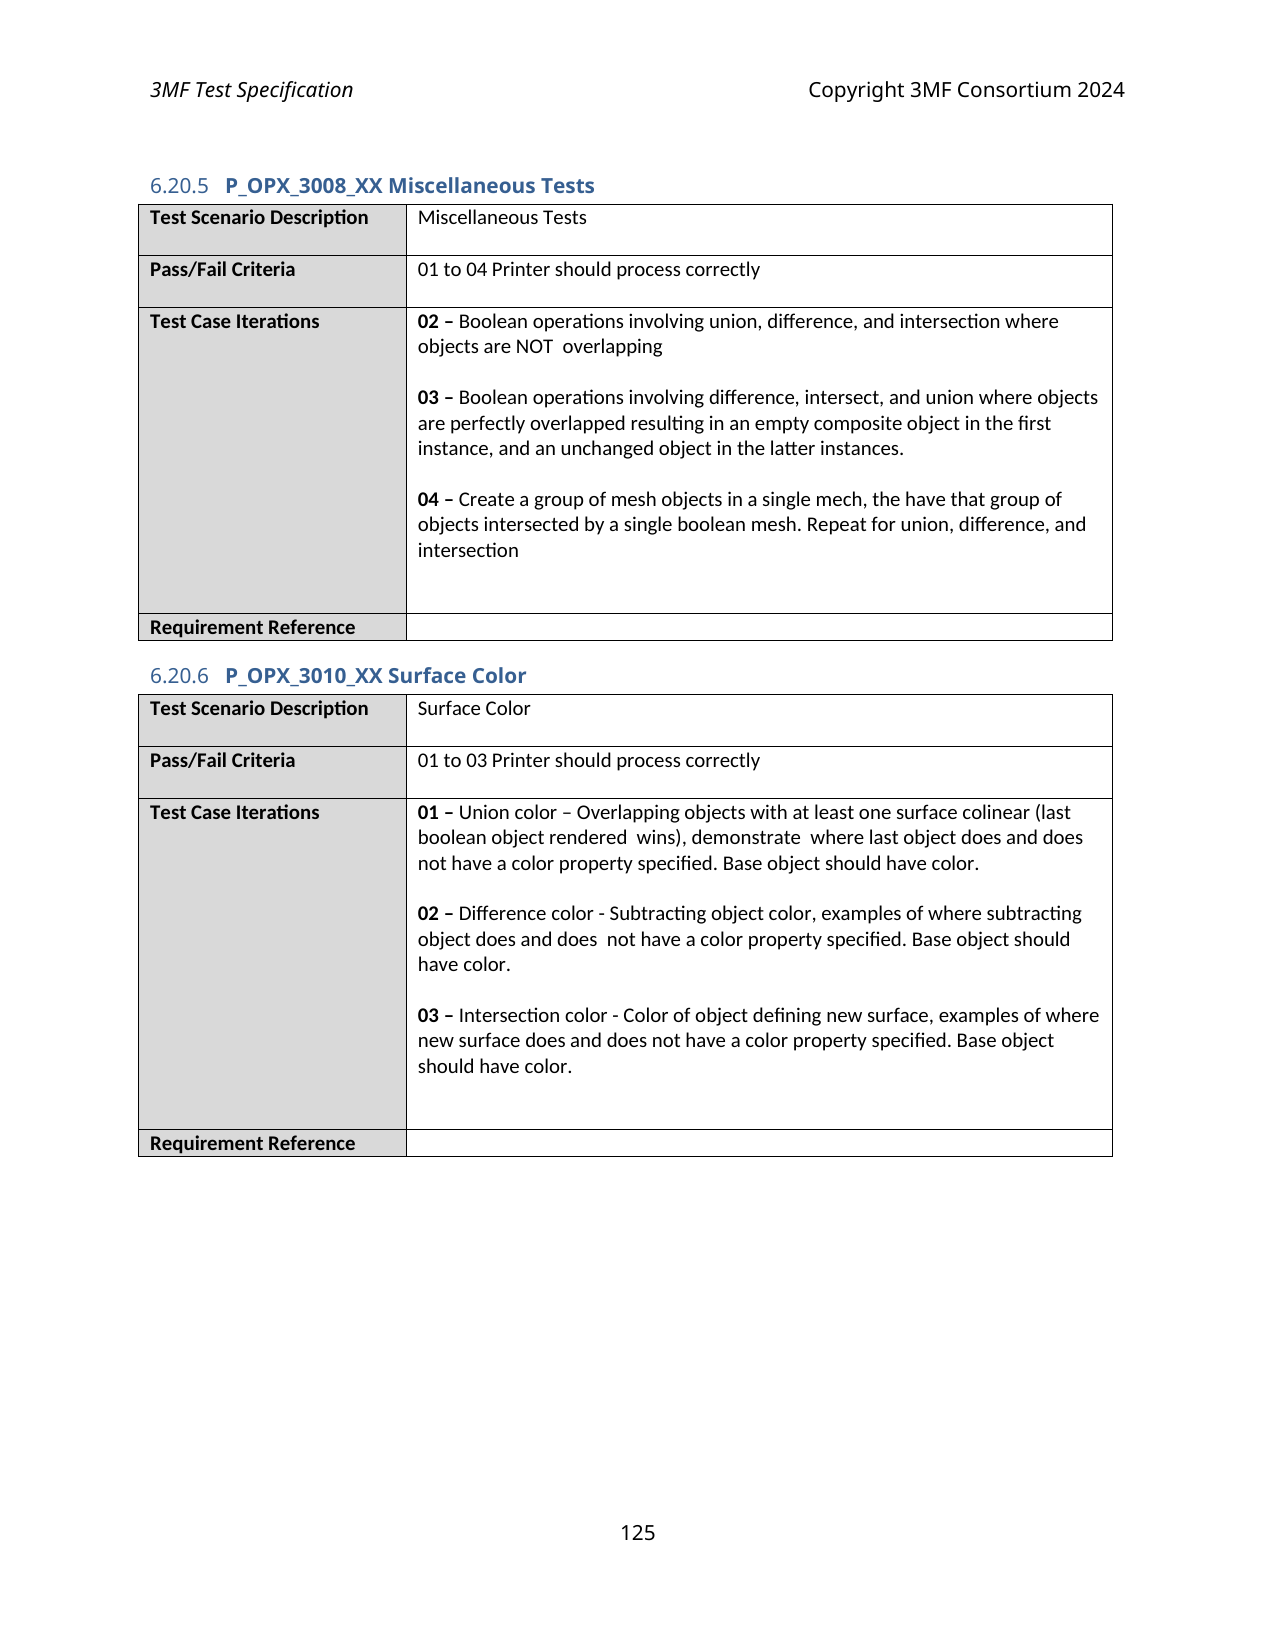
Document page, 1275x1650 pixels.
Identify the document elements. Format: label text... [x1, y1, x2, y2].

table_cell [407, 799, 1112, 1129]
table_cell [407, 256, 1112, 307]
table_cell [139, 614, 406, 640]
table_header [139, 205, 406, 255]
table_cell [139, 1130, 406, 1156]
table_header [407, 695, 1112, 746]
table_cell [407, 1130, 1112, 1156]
subtitle P_OPX_3008_XX Miscellaneous Tests [150, 171, 1125, 199]
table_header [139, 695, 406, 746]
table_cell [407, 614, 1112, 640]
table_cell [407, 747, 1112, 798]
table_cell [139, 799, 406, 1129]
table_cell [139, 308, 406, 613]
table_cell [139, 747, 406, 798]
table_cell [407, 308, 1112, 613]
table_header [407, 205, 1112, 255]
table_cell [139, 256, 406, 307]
subtitle P_OPX_3010_XX Surface Color [150, 662, 1125, 690]
